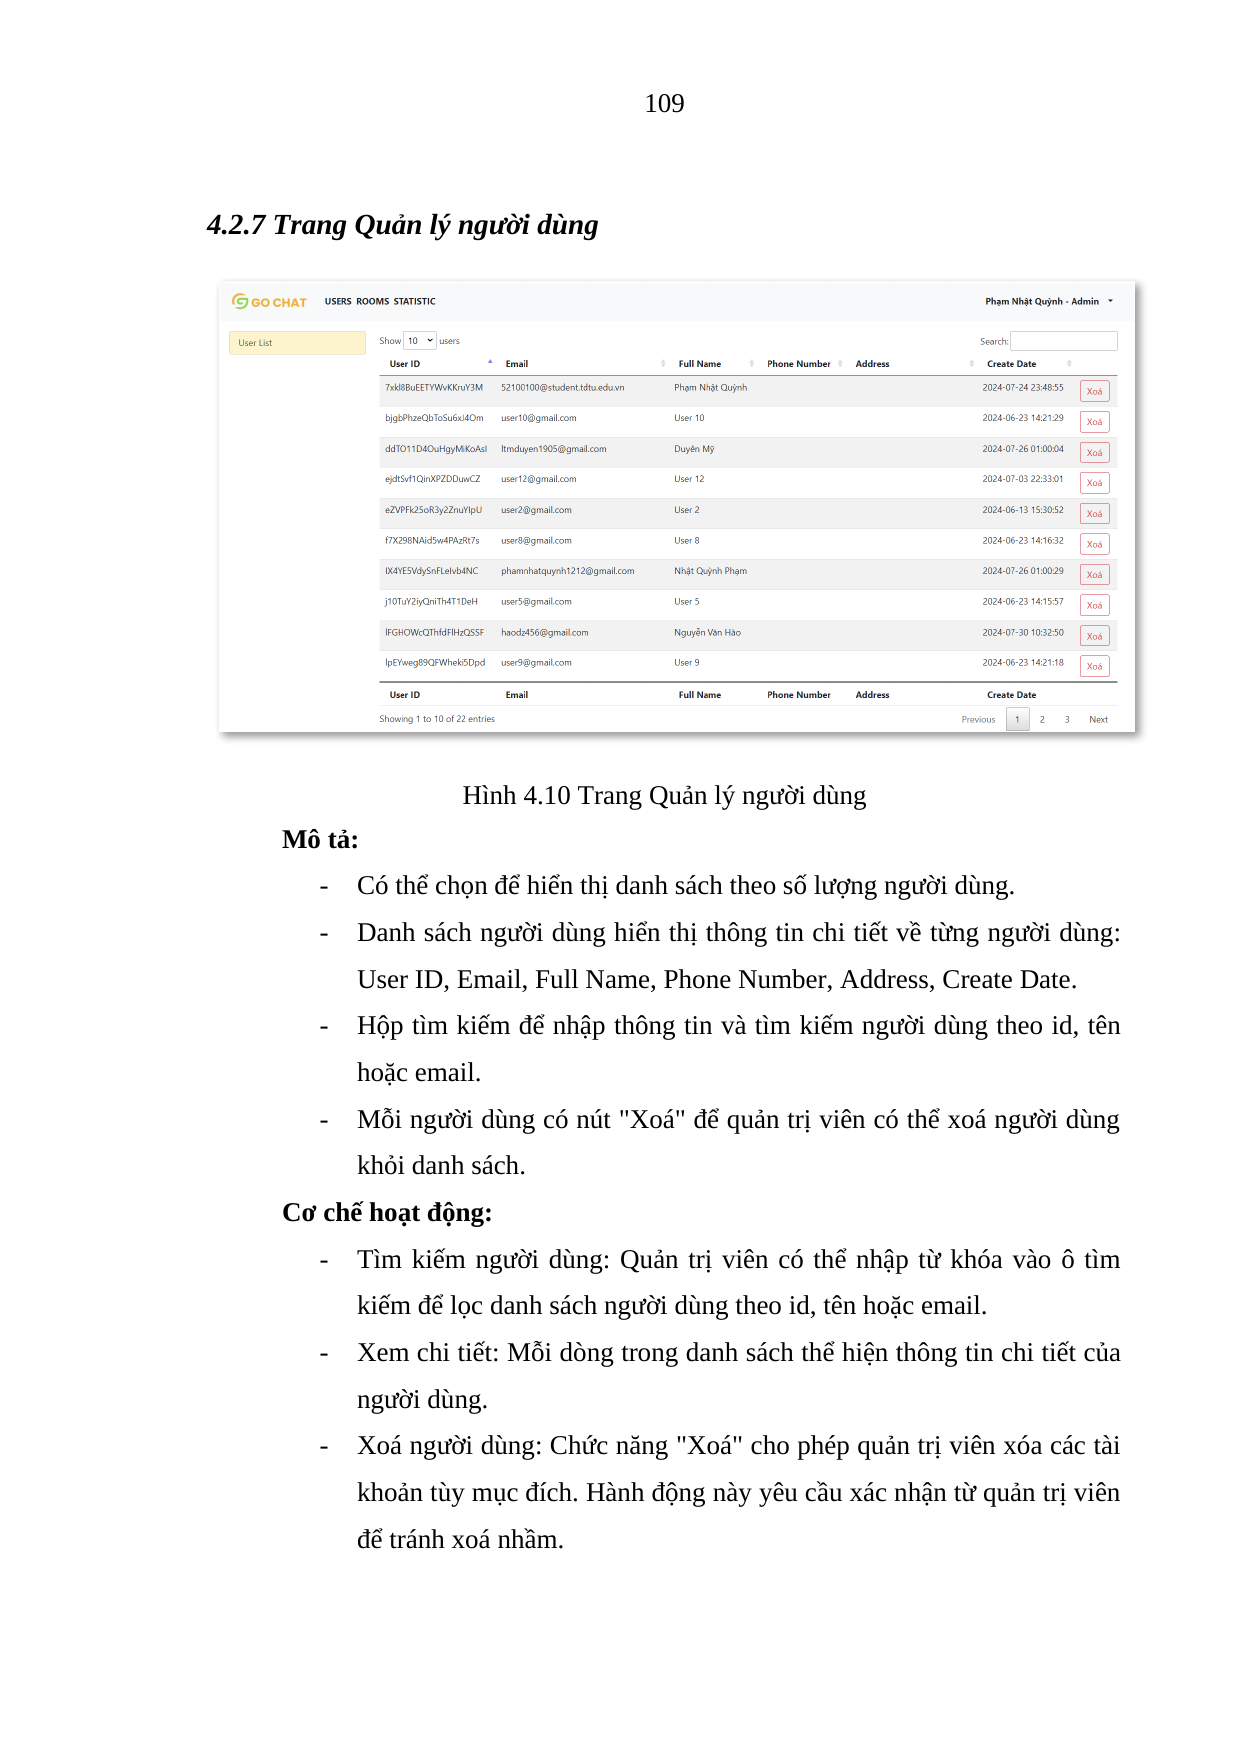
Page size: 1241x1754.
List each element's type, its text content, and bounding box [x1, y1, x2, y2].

picture [220, 283, 1134, 731]
text Hình 4.10 Trang Quản lý người dùng [207, 779, 1122, 810]
list Mỗi người dùng có nút "Xoá" để quản trị viên có thể xoá người dùng khỏi danh sách. [319, 1103, 1122, 1181]
list Có thể chọn để hiển thị danh sách theo số lượng người dùng. [319, 869, 1122, 901]
text Mô tả: [207, 823, 1122, 854]
text Cơ chế hoạt động: [207, 1196, 1122, 1227]
list Xem chi tiết: Mỗi dòng trong danh sách thể hiện thông tin chi tiết của người dùng. [319, 1336, 1122, 1414]
list Hộp tìm kiếm để nhập thông tin và tìm kiếm người dùng theo id, tên hoặc email. [319, 1009, 1122, 1087]
subtitle Trang Quản lý người dùng [207, 207, 1122, 240]
list Xoá người dùng: Chức năng "Xoá" cho phép quản trị viên xóa các tài khoản tùy mục đích. Hành động này yêu cầu xác nhận từ quản trị viên để tránh xoá nhầm. [319, 1429, 1122, 1554]
list Tìm kiếm người dùng: Quản trị viên có thể nhập từ khóa vào ô tìm kiếm để lọc danh sách người dùng theo id, tên hoặc email. [319, 1243, 1122, 1321]
list Danh sách người dùng hiển thị thông tin chi tiết về từng người dùng: User ID, Email, Full Name, Phone Number, Address, Create Date. [319, 916, 1122, 994]
